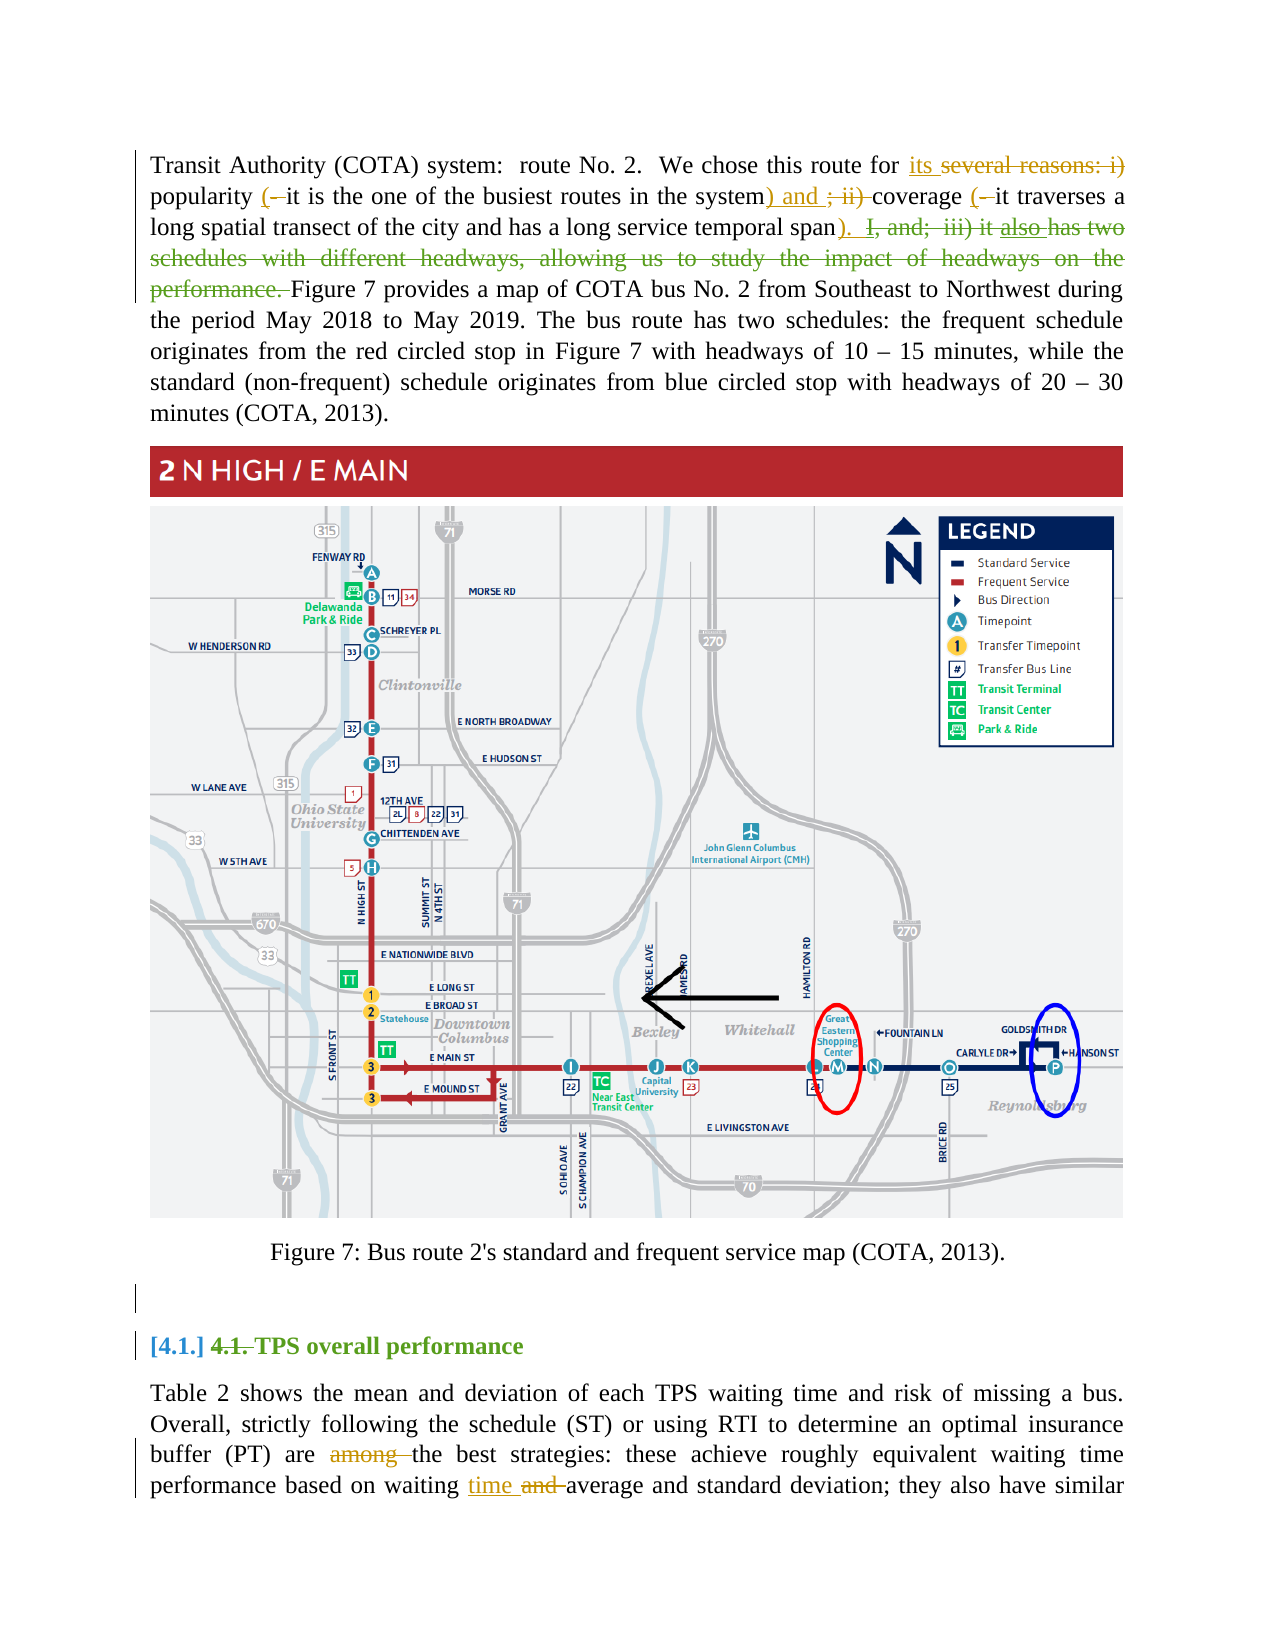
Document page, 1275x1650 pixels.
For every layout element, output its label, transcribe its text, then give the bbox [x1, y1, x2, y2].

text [150, 150, 1125, 259]
list TPS overall performance [150, 1331, 1125, 1360]
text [150, 1378, 1125, 1498]
picture [150, 446, 1123, 1219]
